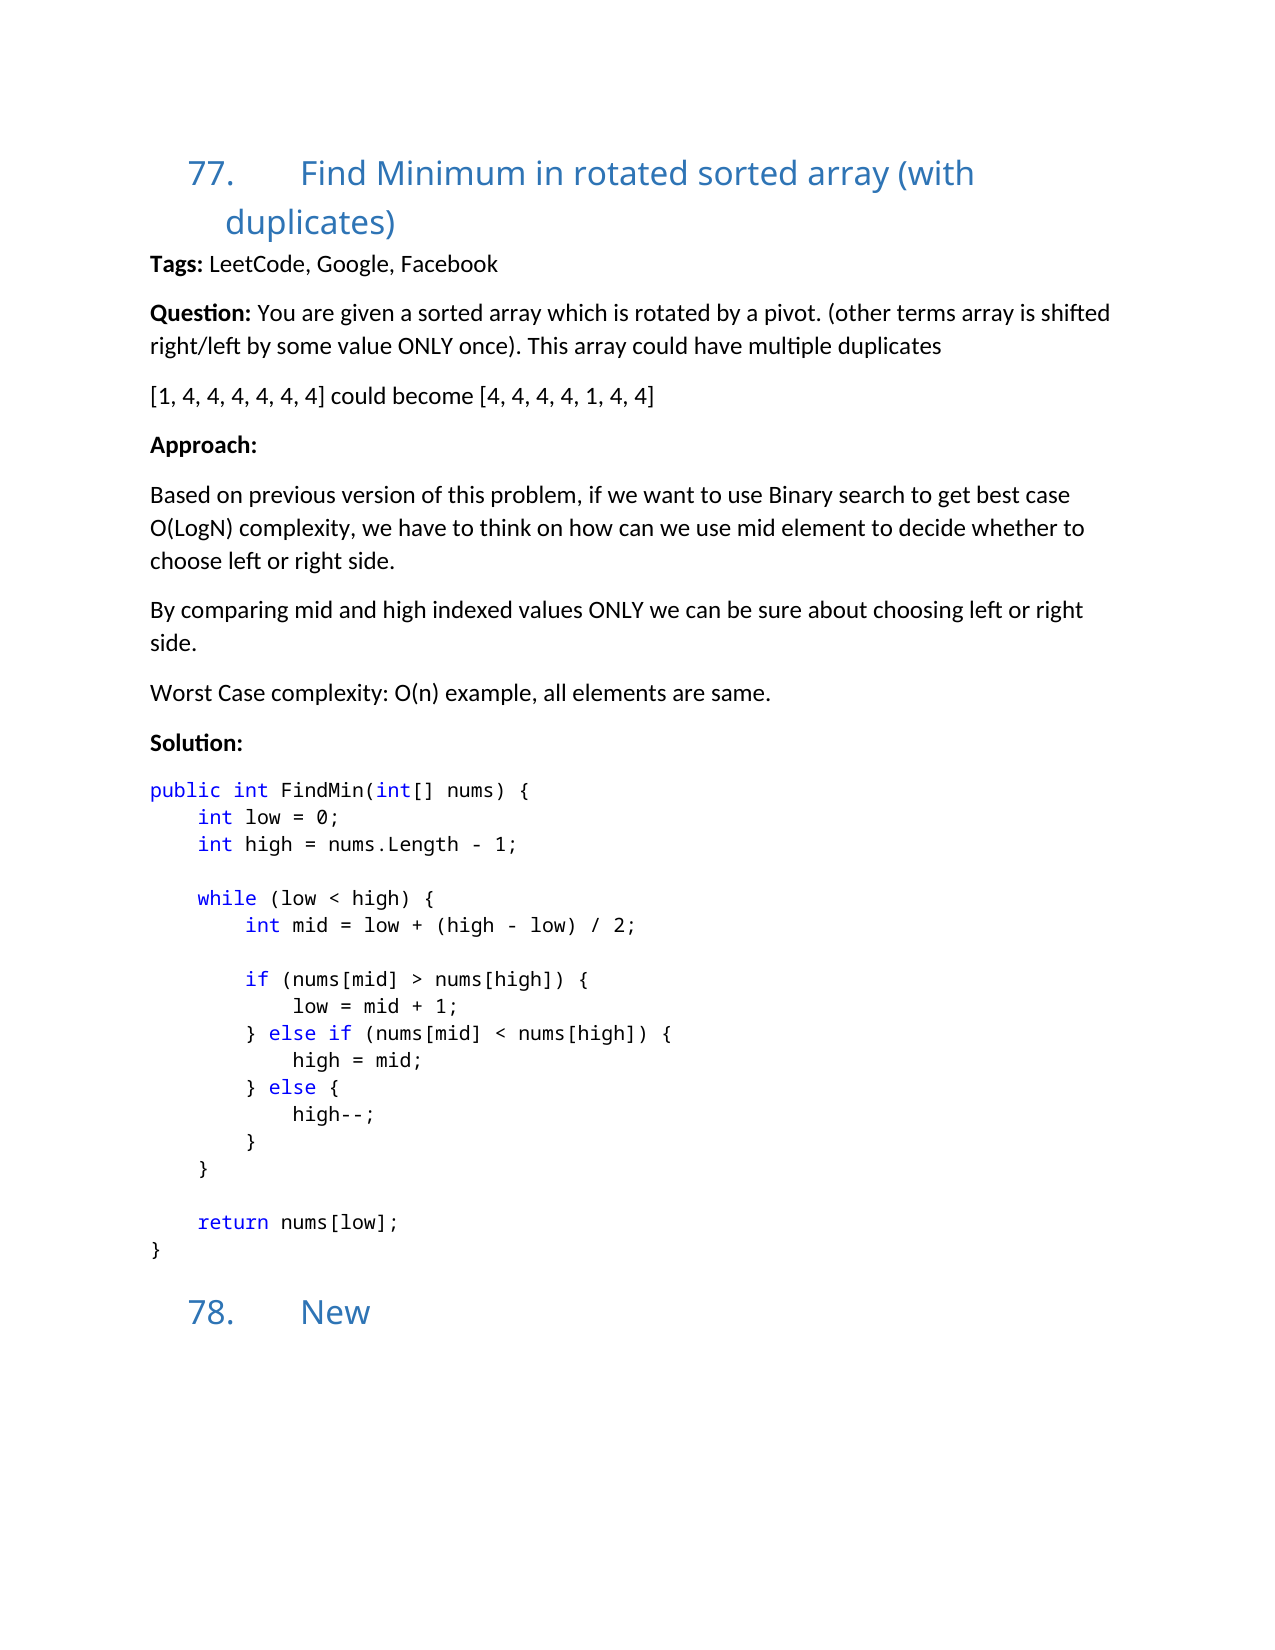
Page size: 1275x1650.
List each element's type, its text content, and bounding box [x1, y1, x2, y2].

subtitle Find Minimum in rotated sorted array (with duplicates) [187, 150, 1125, 244]
text Question: You are given a sorted array which is rotated by a pivot. (other terms array is shifted right/left by some value ONLY once). This array could have multiple duplicates [150, 297, 1125, 361]
text public int FindMin(int[] nums) { [150, 776, 1125, 803]
text while (low < high) { [150, 884, 1125, 911]
text } [150, 1127, 1125, 1154]
text By comparing mid and high indexed values ONLY we can be sure about choosing left or right side. [150, 594, 1125, 658]
text return nums[low]; [150, 1208, 1125, 1235]
text Approach: [150, 429, 1125, 460]
text Worst Case complexity: O(n) example, all elements are same. [150, 677, 1125, 708]
text } else { [150, 1073, 1125, 1100]
text low = mid + 1; [150, 992, 1125, 1019]
text [1, 4, 4, 4, 4, 4, 4] could become [4, 4, 4, 4, 1, 4, 4] [150, 380, 1125, 411]
text int low = 0; [150, 803, 1125, 830]
text Based on previous version of this problem, if we want to use Binary search to get best case O(LogN) complexity, we have to think on how can we use mid element to decide whether to choose left or right side. [150, 479, 1125, 576]
text Tags: LeetCode, Google, Facebook [150, 248, 1125, 278]
text high = mid; [150, 1046, 1125, 1073]
subtitle New [187, 1289, 1125, 1334]
text int high = nums.Length - 1; [150, 830, 1125, 857]
text } else if (nums[mid] < nums[high]) { [150, 1019, 1125, 1046]
text if (nums[mid] > nums[high]) { [150, 965, 1125, 992]
text Solution: [150, 727, 1125, 757]
text high--; [150, 1100, 1125, 1127]
text } [150, 1154, 1125, 1181]
text int mid = low + (high - low) / 2; [150, 911, 1125, 938]
text } [150, 1235, 1125, 1262]
